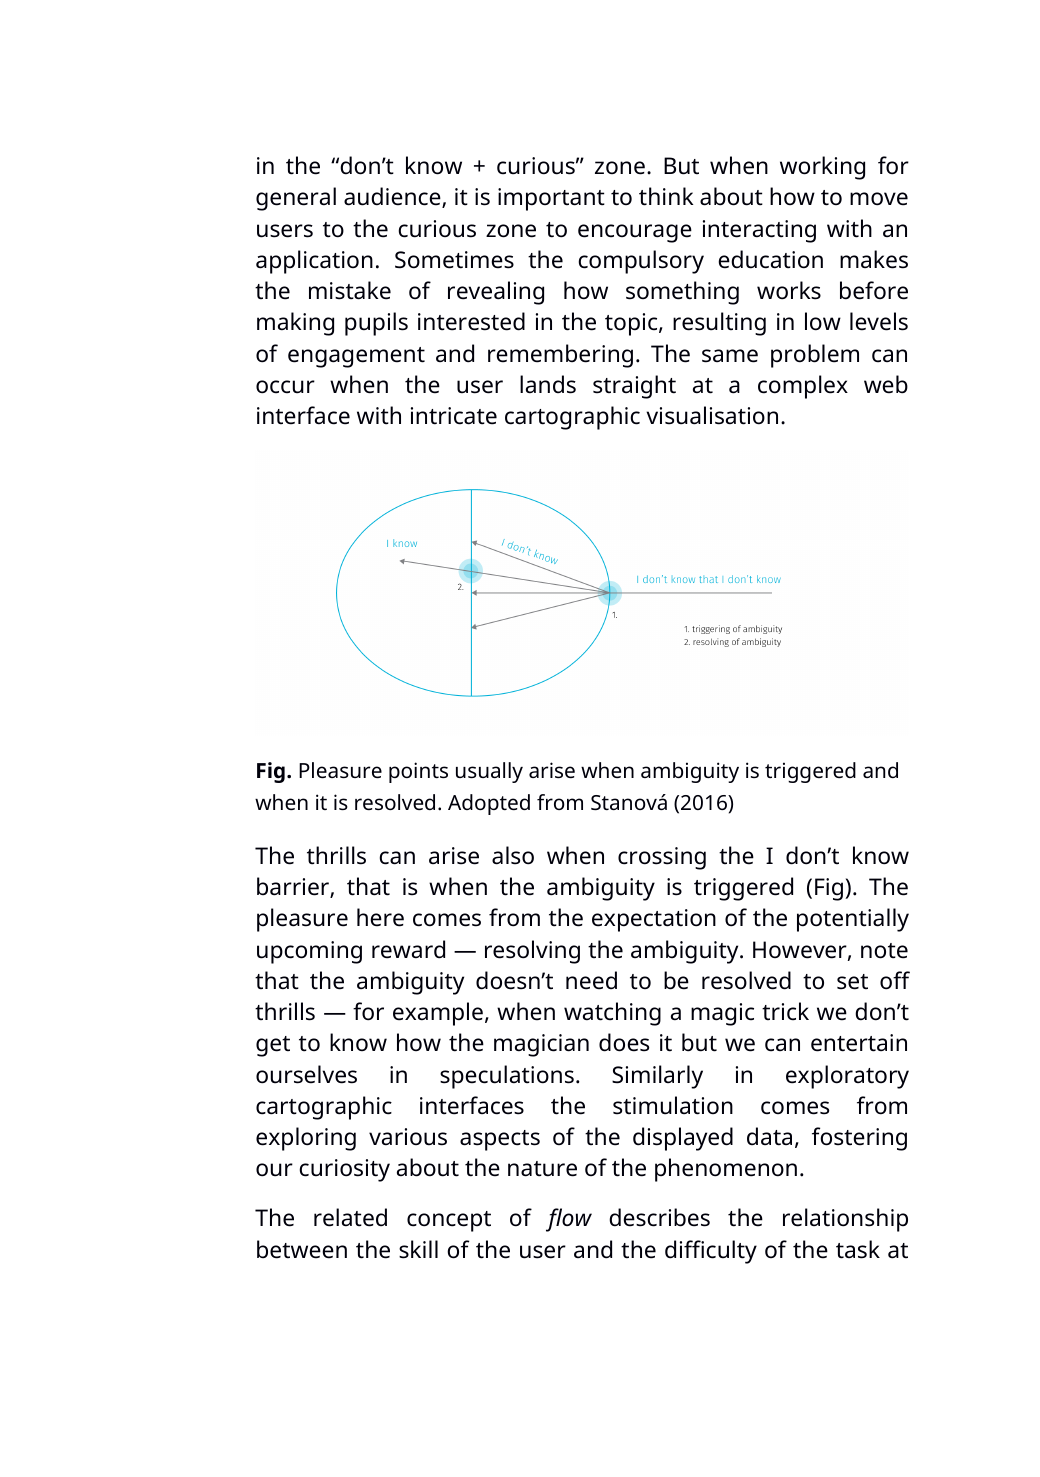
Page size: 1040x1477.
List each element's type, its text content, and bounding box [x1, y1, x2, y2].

picture [255, 450, 910, 736]
text Fig. Pleasure points usually arise when ambiguity is triggered and when it is resolved. Adopted from Stanová (2016) [255, 756, 910, 817]
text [255, 150, 910, 431]
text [255, 1202, 910, 1265]
text The thrills can arise also when crossing the I don’t know barrier, that is when the ambiguity is triggered (Fig). The pleasure here comes from the expectation of the potentially upcoming reward — resolving the ambiguity. However, note that the ambiguity doesn’t need to be resolved to set off thrills — for example, when watching a magic trick we don’t get to know how the magician does it but we can entertain ourselves in speculations. Similarly in exploratory cartographic interfaces the stimulation comes from exploring various aspects of the displayed data, fostering our curiosity about the nature of the phenomenon. [255, 840, 910, 1184]
